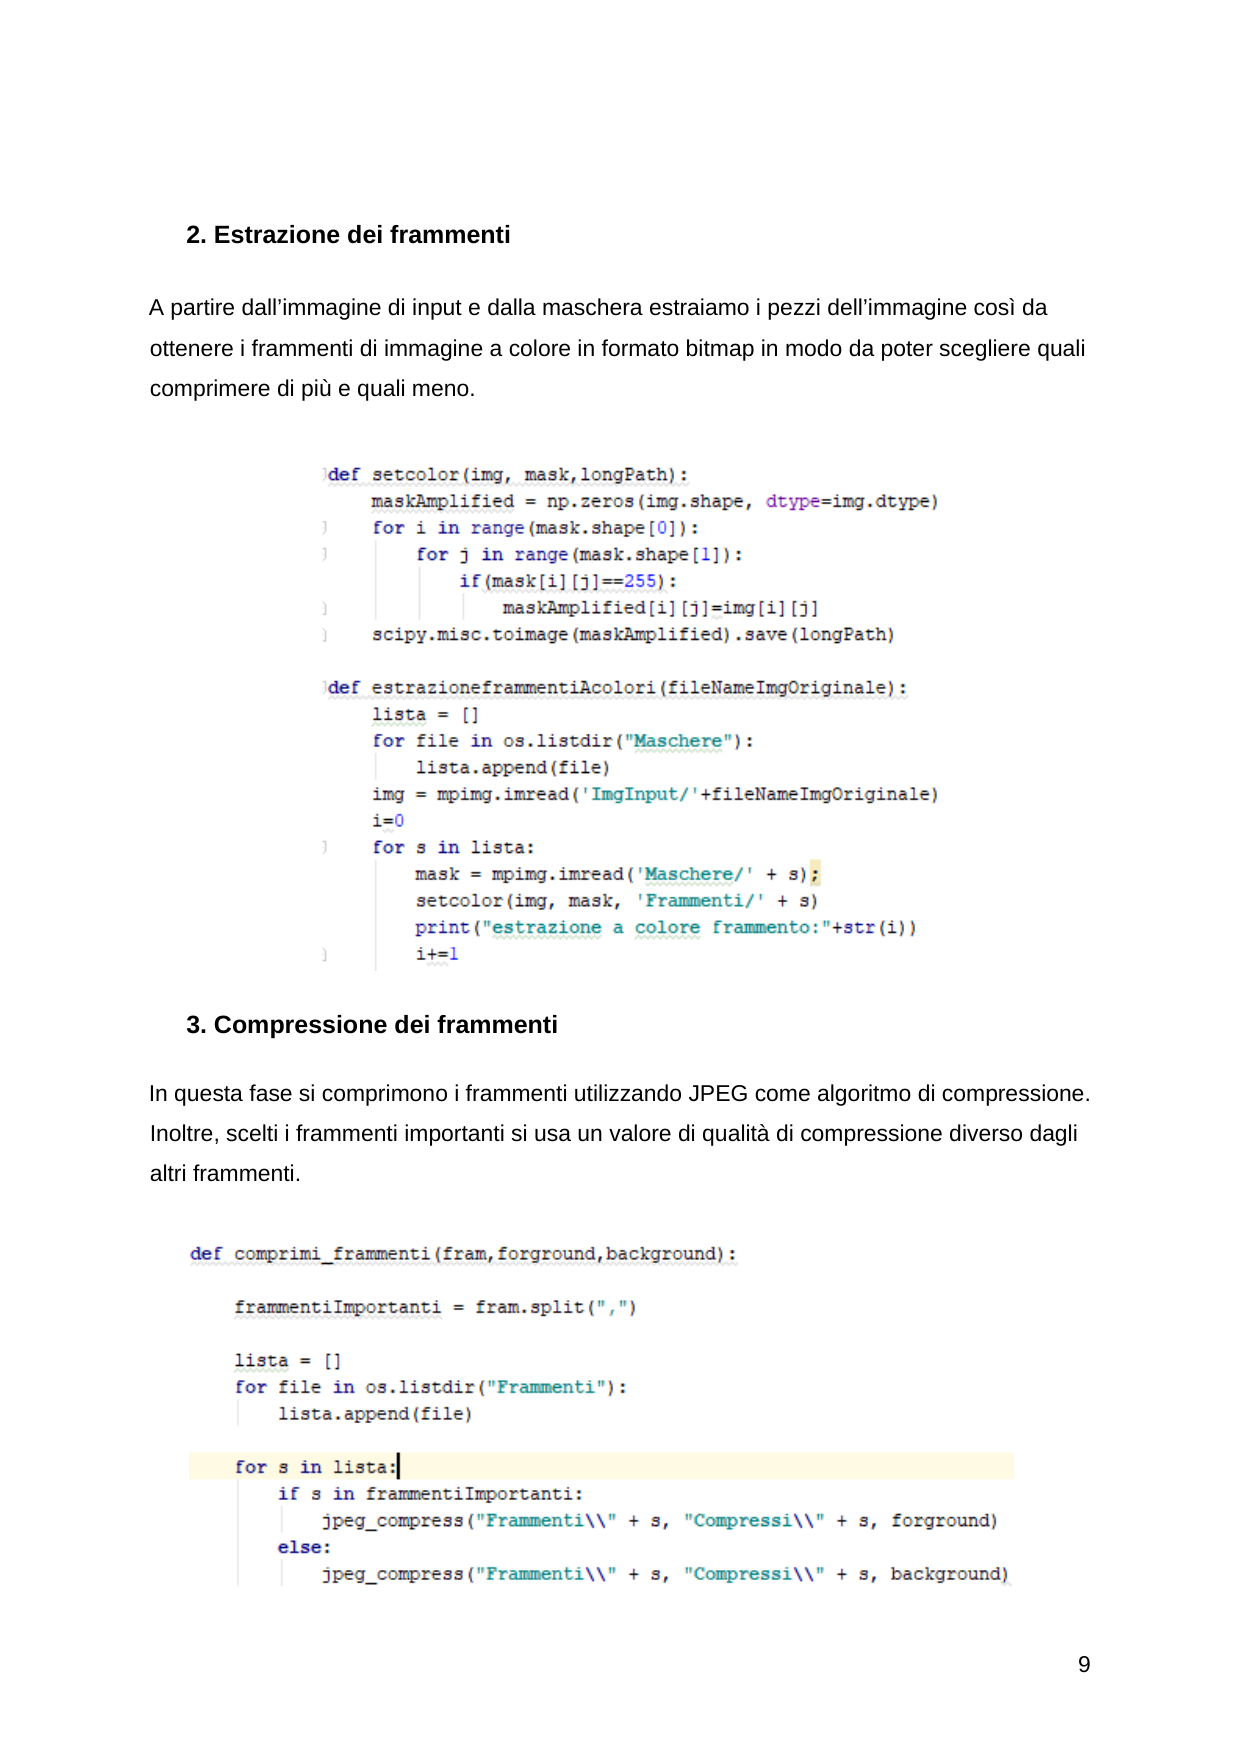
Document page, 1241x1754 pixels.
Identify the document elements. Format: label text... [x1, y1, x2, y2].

subtitle 2. Estrazione dei frammenti [186, 220, 1135, 249]
text A partire dall’immagine di input e dalla maschera estraiamo i pezzi dell’immagine così da ottenere i frammenti di immagine a colore in formato bitmap in modo da poter scegliere quali comprimere di più e quali meno. [148, 294, 1091, 401]
text In questa fase si comprimono i frammenti utilizzando JPEG come algoritmo di compressione. Inoltre, scelti i frammenti importanti si usa un valore di qualità di compressione diverso dagli altri frammenti. [148, 1079, 1091, 1186]
subtitle 3. Compressione dei frammenti [186, 1009, 1135, 1038]
picture [189, 1241, 1015, 1591]
picture [322, 454, 951, 971]
